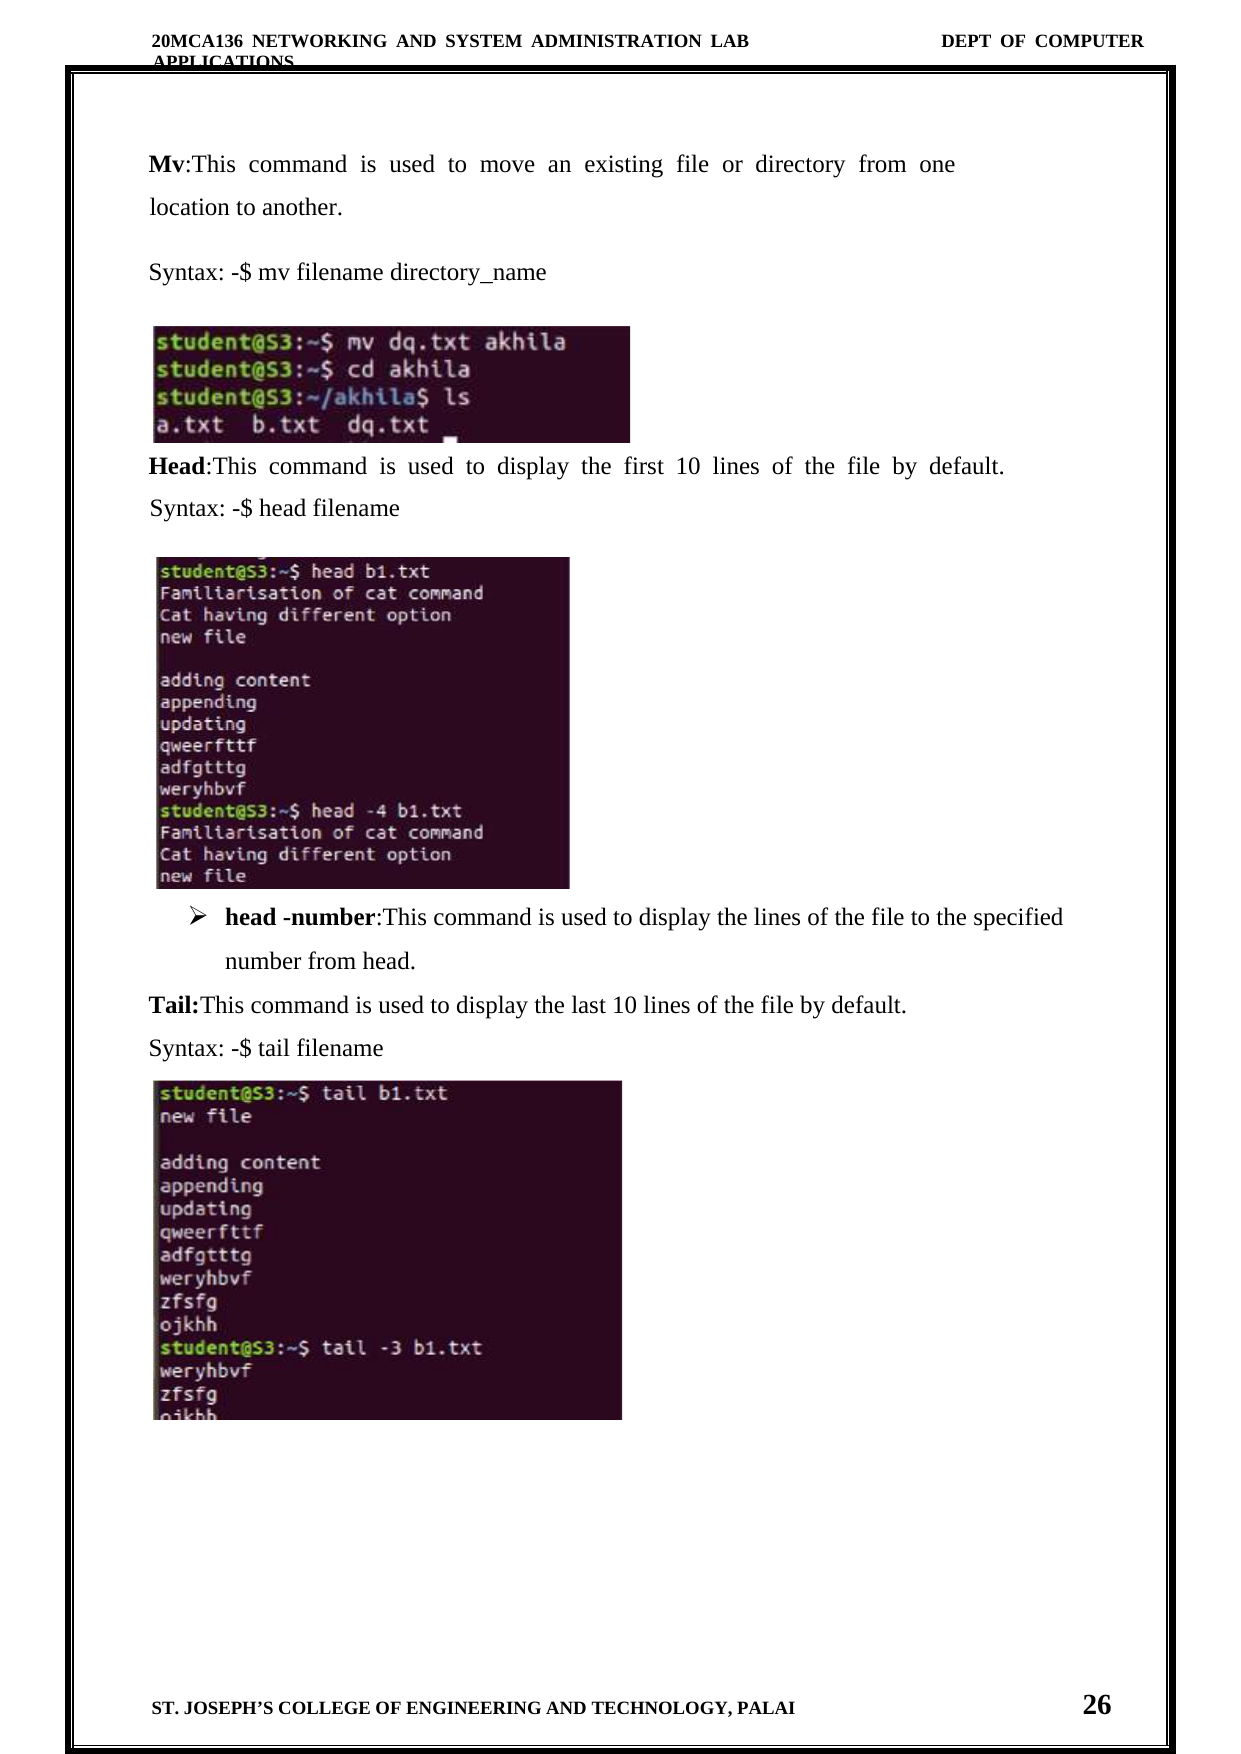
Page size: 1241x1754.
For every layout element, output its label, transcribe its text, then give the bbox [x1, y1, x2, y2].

text Tail:This command is used to display the last 10 lines of the file by default. [148, 990, 1092, 1018]
text Head:This command is used to display the first 10 lines of the file by default. Syntax: -$ head filename [148, 451, 1007, 522]
text Syntax: -$ mv filename directory_name [148, 257, 1092, 286]
list head -number:This command is used to display the lines of the file to the specified number from head. [187, 902, 1091, 975]
text Syntax: -$ tail filename [148, 1033, 1092, 1062]
picture [153, 1080, 623, 1420]
picture [156, 557, 570, 889]
picture [153, 326, 631, 443]
text Mv:This command is used to move an existing file or directory from one location to another. [148, 149, 957, 221]
